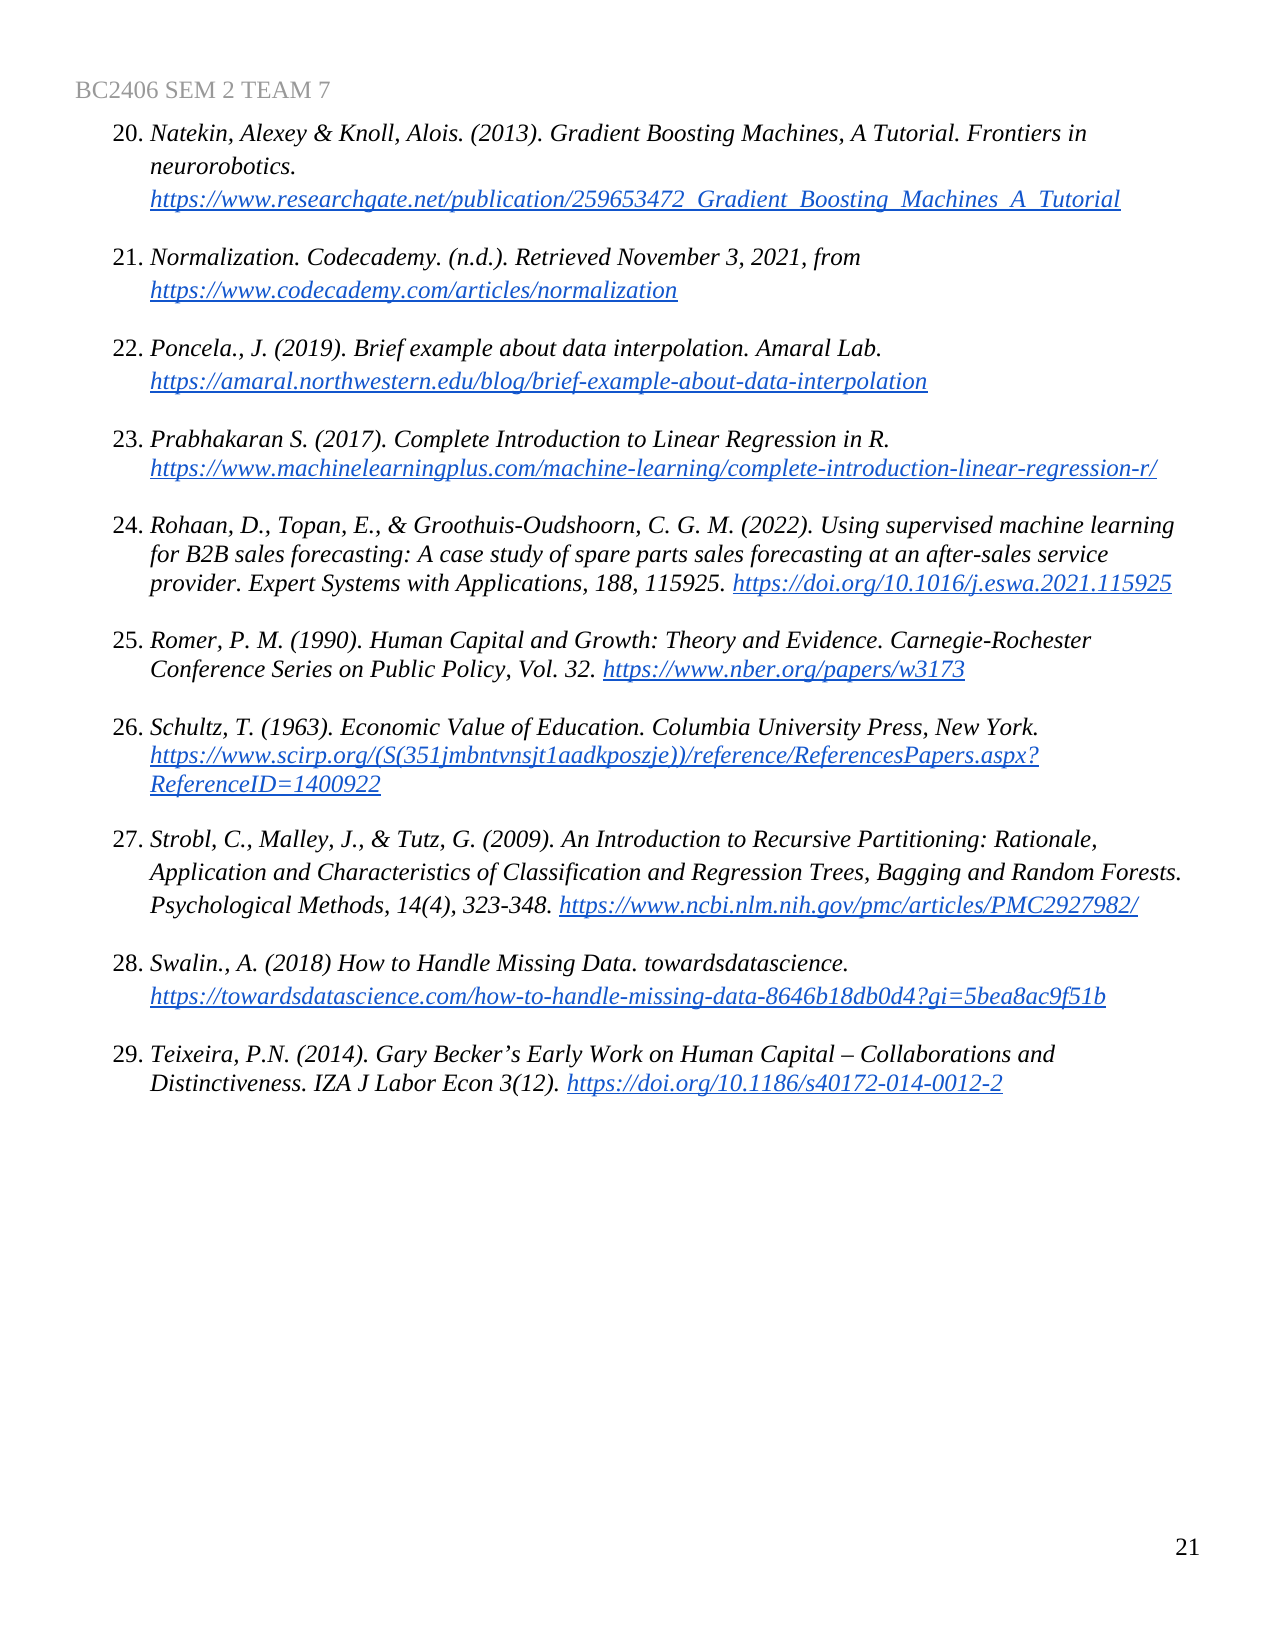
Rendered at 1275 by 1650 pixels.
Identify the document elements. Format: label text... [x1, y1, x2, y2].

list Swalin., A. (2018) How to Handle Missing Data. towardsdatascience. https://towardsdatascience.com/how-to-handle-missing-data-8646b18db0d4?gi=5bea8ac9f51b [112, 948, 1200, 1010]
list Poncela., J. (2019). Brief example about data interpolation. Amaral Lab. https://amaral.northwestern.edu/blog/brief-example-about-data-interpolation [112, 333, 1200, 395]
list Natekin, Alexey & Knoll, Alois. (2013). Gradient Boosting Machines, A Tutorial. Frontiers in neurorobotics. https://www.researchgate.net/publication/259653472_Gradient_Boosting_Machines_A_Tutorial [112, 118, 1200, 213]
list Strobl, C., Malley, J., & Tutz, G. (2009). An Introduction to Recursive Partitioning: Rationale, Application and Characteristics of Classification and Regression Trees, Bagging and Random Forests. Psychological Methods, 14(4), 323-348. https://www.ncbi.nlm.nih.gov/pmc/articles/PMC2927982/ [112, 824, 1200, 919]
list Schultz, T. (1963). Economic Value of Education. Columbia University Press, New York. https://www.scirp.org/(S(351jmbntvnsjt1aadkposzje))/reference/ReferencesPapers.aspx?ReferenceID=1400922 [112, 712, 1200, 798]
list Normalization. Codecademy. (n.d.). Retrieved November 3, 2021, from https://www.codecademy.com/articles/normalization [112, 242, 1200, 304]
list Prabhakaran S. (2017). Complete Introduction to Linear Regression in R. https://www.machinelearningplus.com/machine-learning/complete-introduction-linear-regression-r/ [112, 424, 1200, 482]
list Rohaan, D., Topan, E., & Groothuis-Oudshoorn, C. G. M. (2022). Using supervised machine learning for B2B sales forecasting: A case study of spare parts sales forecasting at an after-sales service provider. Expert Systems with Applications, 188, 115925. https://doi.org/10.1016/j.eswa.2021.115925 [112, 510, 1200, 597]
list Romer, P. M. (1990). Human Capital and Growth: Theory and Evidence. Carnegie-Rochester Conference Series on Public Policy, Vol. 32. https://www.nber.org/papers/w3173 [112, 625, 1200, 683]
list Teixeira, P.N. (2014). Gary Becker’s Early Work on Human Capital – Collaborations and Distinctiveness. IZA J Labor Econ 3(12). https://doi.org/10.1186/s40172-014-0012-2 [112, 1039, 1200, 1097]
